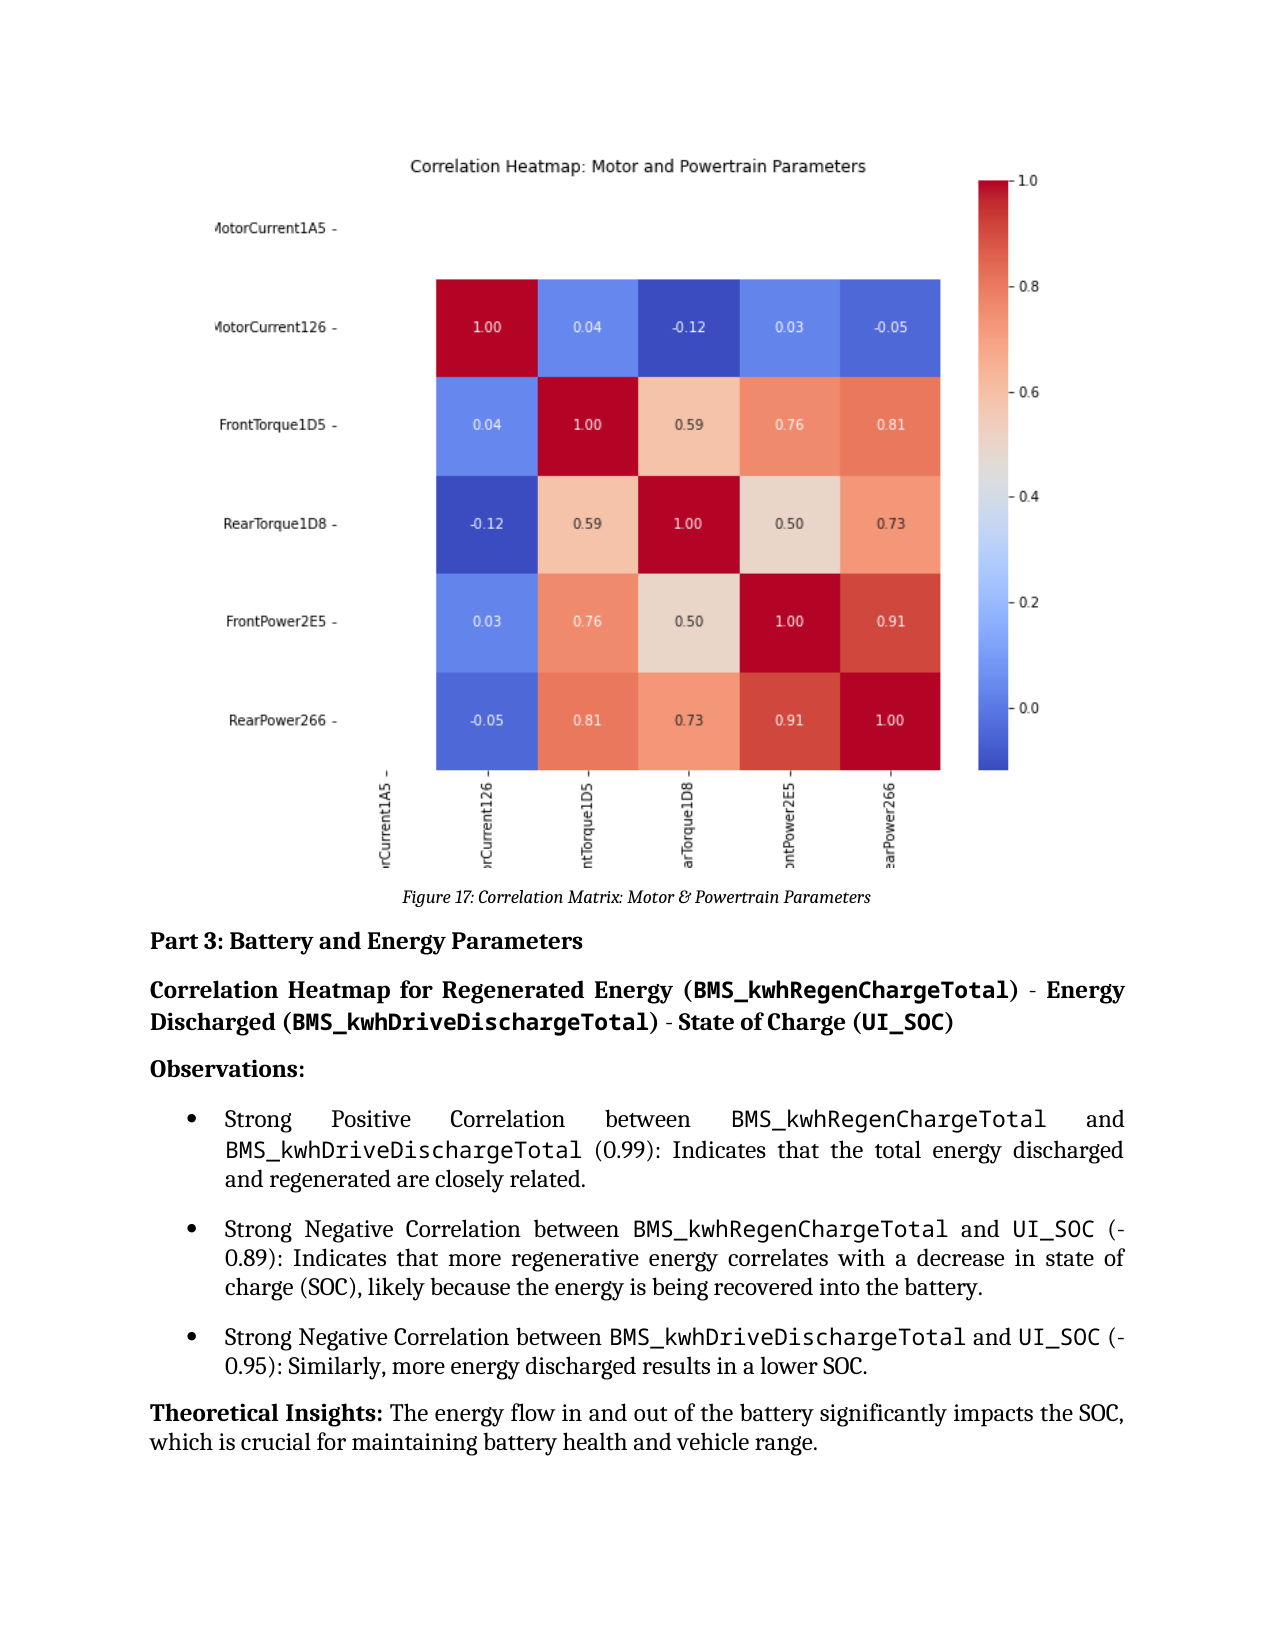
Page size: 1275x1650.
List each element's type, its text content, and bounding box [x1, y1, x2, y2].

text Correlation Heatmap for Regenerated Energy (BMS_kwhRegenChargeTotal) - Energy Discharged (BMS_kwhDriveDischargeTotal) - State of Charge (UI_SOC) [150, 974, 1125, 1037]
list Strong Negative Correlation between BMS_kwhDriveDischargeTotal and UI_SOC (-0.95): Similarly, more energy discharged results in a lower SOC. [187, 1320, 1125, 1380]
text Theoretical Insights: The energy flow in and out of the battery significantly impacts the SOC, which is crucial for maintaining battery health and vehicle range. [150, 1399, 1125, 1457]
list Strong Positive Correlation between BMS_kwhRegenChargeTotal and BMS_kwhDriveDischargeTotal (0.99): Indicates that the total energy discharged and regenerated are closely related. [187, 1103, 1125, 1194]
picture [214, 150, 1061, 868]
list Strong Negative Correlation between BMS_kwhRegenChargeTotal and UI_SOC (-0.89): Indicates that more regenerative energy correlates with a decrease in state of charge (SOC), likely because the energy is being recovered into the battery. [187, 1213, 1125, 1302]
text Figure 17: Correlation Matrix: Motor & Powertrain Parameters [150, 886, 1125, 908]
text Observations: [150, 1055, 1125, 1084]
text Part 3: Battery and Energy Parameters [150, 927, 1125, 955]
